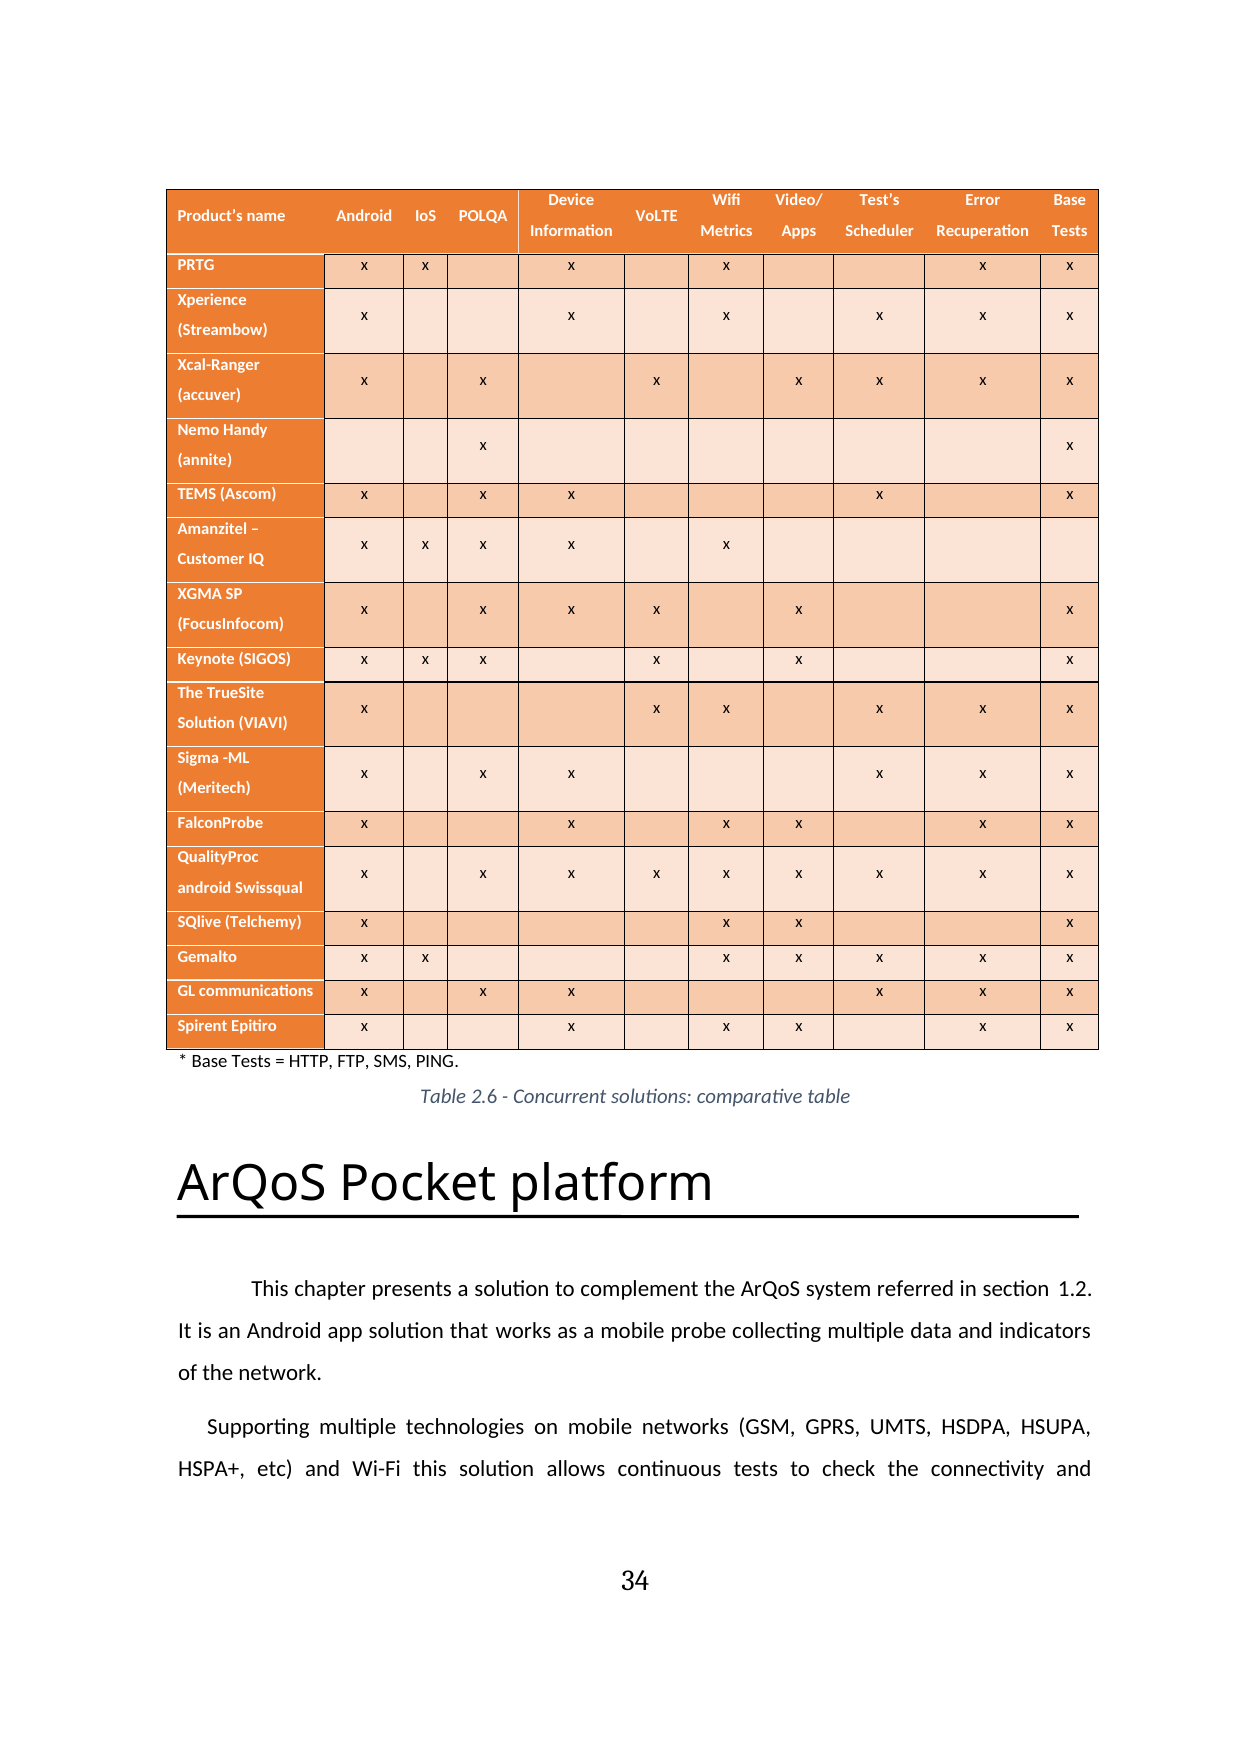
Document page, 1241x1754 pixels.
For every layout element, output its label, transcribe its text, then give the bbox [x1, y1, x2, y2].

table_cell x [325, 912, 403, 945]
table_cell [325, 419, 403, 483]
table_cell [764, 289, 833, 353]
table_cell [625, 419, 688, 483]
table_header Error Recuperation [925, 190, 1040, 253]
table_cell [764, 518, 833, 582]
table_cell x [519, 847, 624, 911]
table_cell x [1041, 683, 1098, 746]
table_cell [625, 255, 688, 288]
table_cell x [1041, 847, 1098, 911]
table_cell [404, 289, 447, 353]
table_cell x [625, 847, 688, 911]
table_cell x [325, 981, 403, 1014]
table_cell [925, 912, 1040, 945]
table_cell [764, 683, 833, 746]
table_cell x [1041, 484, 1098, 517]
table_cell x [448, 354, 518, 418]
table_cell [834, 518, 924, 582]
table_cell [625, 289, 688, 353]
table_cell [689, 648, 763, 681]
table_header POLQA [447, 190, 518, 253]
table_cell x [834, 847, 924, 911]
table_cell [448, 912, 518, 945]
table_cell x [925, 683, 1040, 746]
table_cell [764, 981, 833, 1014]
table_cell TEMS (Ascom) [167, 484, 324, 517]
table_cell [625, 747, 688, 811]
table_header Test’s Scheduler [834, 190, 925, 253]
table_cell [834, 812, 924, 846]
table_header VoLTE [624, 190, 689, 253]
table_cell x [925, 847, 1040, 911]
table_cell x [689, 1015, 763, 1048]
table_cell [404, 419, 447, 483]
table_cell [689, 354, 763, 418]
table_cell [404, 981, 447, 1014]
table_cell x [325, 747, 403, 811]
table_cell x [325, 946, 403, 979]
table_cell Amanzitel – Customer IQ [167, 518, 324, 582]
table_cell x [448, 747, 518, 811]
table_cell The TrueSite Solution (VIAVI) [167, 683, 324, 746]
table_cell x [325, 1015, 403, 1048]
table_cell x [764, 912, 833, 945]
table_cell x [1041, 812, 1098, 846]
table_cell [925, 583, 1040, 647]
table_cell x [519, 981, 624, 1014]
table_cell [625, 518, 688, 582]
table_cell x [448, 847, 518, 911]
table_cell x [625, 648, 688, 681]
table_cell x [325, 484, 403, 517]
table_header Android [325, 190, 403, 253]
table_header Device Information [519, 190, 624, 253]
table_cell x [404, 946, 447, 979]
table_cell x [689, 255, 763, 288]
table_cell x [1041, 419, 1098, 483]
table_cell [689, 419, 763, 483]
table_cell [404, 1015, 447, 1048]
table_cell x [1041, 912, 1098, 945]
table_cell [834, 912, 924, 945]
table_cell [404, 484, 447, 517]
table_cell [834, 255, 924, 288]
table_cell x [448, 419, 518, 483]
table_cell x [325, 812, 403, 846]
table_cell [625, 981, 688, 1014]
table_cell Nemo Handy (annite) [167, 419, 324, 483]
table_cell [834, 419, 924, 483]
table_header Video/ Apps [764, 190, 834, 253]
table_cell x [1041, 354, 1098, 418]
table_header Base Tests [1040, 190, 1098, 253]
table_cell [764, 255, 833, 288]
table_cell x [519, 484, 624, 517]
text Table 2.6 - Concurrent solutions: comparative tabl [178, 1084, 1092, 1109]
table_cell [625, 946, 688, 979]
table_cell [519, 946, 624, 979]
table_cell x [764, 847, 833, 911]
table_cell [764, 419, 833, 483]
table_cell [925, 484, 1040, 517]
table_cell x [1041, 981, 1098, 1014]
table_cell x [764, 946, 833, 979]
table_cell x [834, 683, 924, 746]
table_cell Xperience (Streambow) [167, 289, 324, 353]
table_cell x [625, 683, 688, 746]
table_cell x [925, 289, 1040, 353]
table_cell Sigma -ML (Meritech) [167, 747, 324, 811]
table_cell x [689, 683, 763, 746]
table_cell [834, 1015, 924, 1048]
table_cell [448, 683, 518, 746]
table_cell x [325, 847, 403, 911]
table_cell [519, 683, 624, 746]
table_cell x [448, 648, 518, 681]
table_cell x [325, 518, 403, 582]
table_cell x [764, 648, 833, 681]
table_cell [519, 912, 624, 945]
table_cell x [325, 648, 403, 681]
table_cell [404, 847, 447, 911]
table_cell x [689, 946, 763, 979]
table_header Product’s name [167, 190, 325, 253]
table_cell [448, 812, 518, 846]
table_cell x [834, 354, 924, 418]
table_cell x [834, 289, 924, 353]
table_cell x [625, 354, 688, 418]
table_cell SQlive (Telchemy) [167, 912, 324, 945]
table_cell x [519, 289, 624, 353]
table_cell x [325, 289, 403, 353]
table_cell x [519, 812, 624, 846]
table_cell x [519, 518, 624, 582]
table_cell Gemalto [167, 946, 324, 979]
table_cell x [519, 747, 624, 811]
table_cell x [925, 255, 1040, 288]
table_cell [519, 354, 624, 418]
table_cell x [1041, 1015, 1098, 1048]
table_cell x [764, 812, 833, 846]
table_cell x [834, 981, 924, 1014]
table_cell x [1041, 255, 1098, 288]
table_cell [404, 583, 447, 647]
table_cell [925, 419, 1040, 483]
table_cell x [764, 1015, 833, 1048]
table_cell [925, 648, 1040, 681]
table_cell [404, 683, 447, 746]
table_cell x [1041, 747, 1098, 811]
table_cell [404, 747, 447, 811]
table_cell x [689, 812, 763, 846]
table_cell x [625, 583, 688, 647]
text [178, 1412, 1092, 1482]
subtitle ArQoS Pocket platform [177, 1147, 1092, 1215]
table_cell [625, 484, 688, 517]
table_cell x [764, 354, 833, 418]
table_cell [764, 747, 833, 811]
table_cell x [1041, 583, 1098, 647]
table_cell [925, 518, 1040, 582]
table_cell x [834, 484, 924, 517]
table_cell [519, 648, 624, 681]
table_cell [404, 912, 447, 945]
table_cell x [925, 354, 1040, 418]
table_cell [625, 812, 688, 846]
table_cell x [764, 583, 833, 647]
table_cell x [448, 583, 518, 647]
table_cell x [689, 912, 763, 945]
table_cell x [404, 518, 447, 582]
text * Base Tests = HTTP, FTP, SMS, PING. [178, 1050, 1092, 1072]
table_cell x [448, 981, 518, 1014]
table_cell x [325, 354, 403, 418]
table_cell XGMA SP (FocusInfocom) [167, 583, 324, 647]
table_cell QualityProc android Swissqual [167, 847, 324, 911]
table_cell [448, 946, 518, 979]
table_cell Keynote (SIGOS) [167, 648, 324, 681]
table_cell Spirent Epitiro [167, 1015, 324, 1048]
table_cell [689, 583, 763, 647]
table_cell [448, 1015, 518, 1048]
table_cell Xcal-Ranger (accuver) [167, 354, 324, 418]
table_cell [448, 289, 518, 353]
table_cell x [925, 1015, 1040, 1048]
table_cell x [925, 981, 1040, 1014]
table_cell x [834, 747, 924, 811]
table_cell x [519, 255, 624, 288]
table_cell [834, 648, 924, 681]
table_cell x [925, 812, 1040, 846]
table_cell [625, 1015, 688, 1048]
table_cell [1041, 518, 1098, 582]
table_cell [689, 747, 763, 811]
table_cell [404, 255, 447, 288]
table_cell x [448, 484, 518, 517]
table_cell x [834, 946, 924, 979]
table_cell x [519, 1015, 624, 1048]
table_cell x [325, 683, 403, 746]
table_cell [448, 255, 518, 288]
table_cell x [689, 847, 763, 911]
table_cell x [689, 518, 763, 582]
table_cell x [404, 648, 447, 681]
table_header IoS [403, 190, 447, 253]
table_cell x [925, 946, 1040, 979]
table_cell [404, 354, 447, 418]
table_cell x [325, 583, 403, 647]
table_cell PRTG [167, 255, 324, 288]
table_cell x [1041, 289, 1098, 353]
table_cell [764, 484, 833, 517]
table_cell [834, 583, 924, 647]
table_cell [689, 484, 763, 517]
table_cell x [1041, 946, 1098, 979]
table_cell x [689, 289, 763, 353]
table_cell [625, 912, 688, 945]
table_cell GL communications [167, 981, 324, 1014]
table_cell x [925, 747, 1040, 811]
table_cell x [519, 583, 624, 647]
table_cell FalconProbe [167, 812, 324, 846]
text This chapter presents a solution to complement the ArQoS system referred in section 1.2. It is an Android app solution that works as a mobile probe collecting multiple data and indicators of the network. [178, 1274, 1092, 1386]
table_cell [519, 419, 624, 483]
table_cell x [1041, 648, 1098, 681]
table_cell [404, 812, 447, 846]
table_cell x [325, 255, 403, 288]
table_header Wifi Metrics [689, 190, 764, 253]
table_cell [689, 981, 763, 1014]
table_cell x [448, 518, 518, 582]
